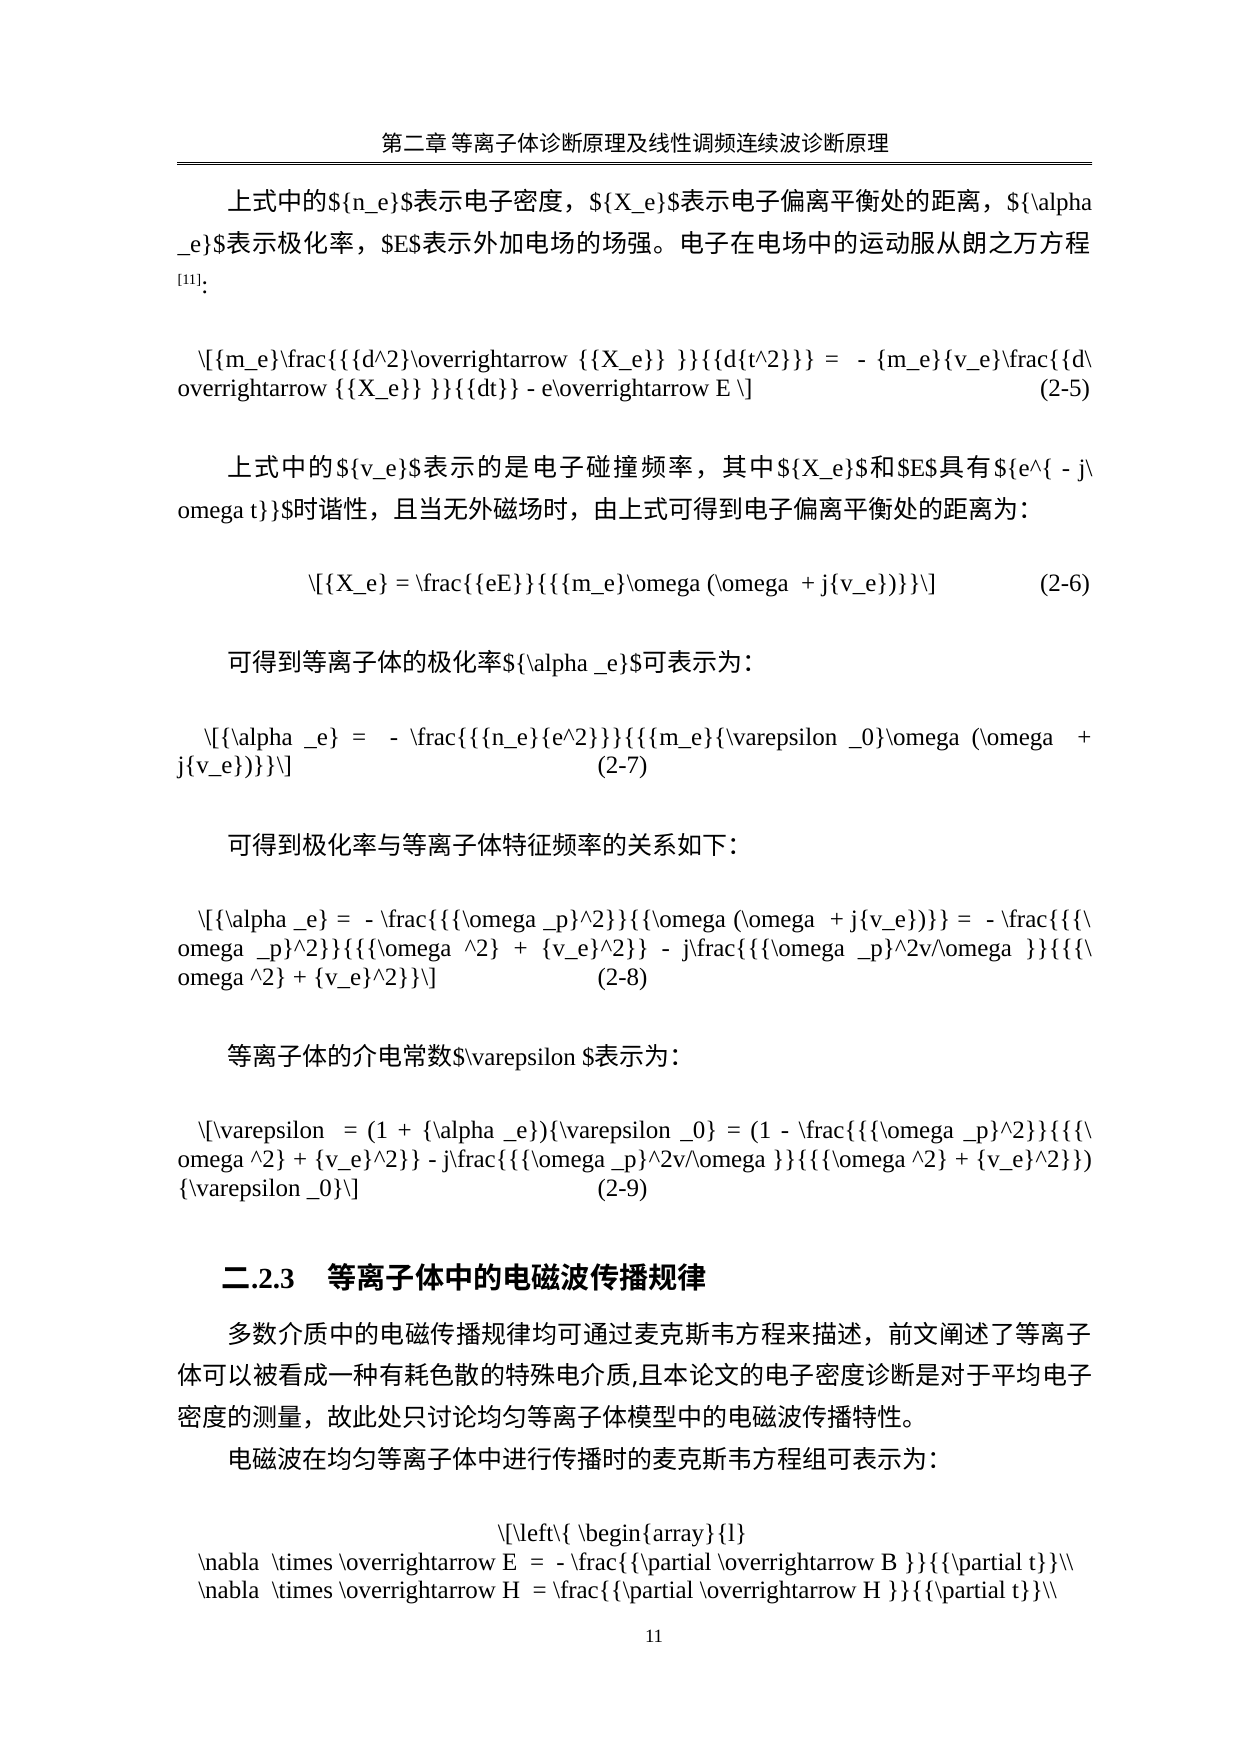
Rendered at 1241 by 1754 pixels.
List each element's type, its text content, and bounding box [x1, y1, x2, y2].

subtitle 等离子体中的电磁波传播规律 [222, 1256, 1092, 1297]
text \nabla \times \overrightarrow E = - \frac{{\partial \overrightarrow B }}{{\partial t}}\\ [177, 1547, 1092, 1576]
text 电磁波在均匀等离子体中进行传播时的麦克斯韦方程组可表示为： [177, 1435, 1092, 1476]
text \[\left\{ \begin{array}{l} [177, 1518, 1092, 1547]
text 上式中的${v_e}$表示的是电子碰撞频率，其中${X_e}$和$E$具有${e^{ - j\omega t}}$时谐性，且当无外磁场时，由上式可得到电子偏离平衡处的距离为： [177, 443, 1092, 526]
text 多数介质中的电磁传播规律均可通过麦克斯韦方程来描述，前文阐述了等离子体可以被看成一种有耗色散的特殊电介质,且本论文的电子密度诊断是对于平均电子密度的测量，故此处只讨论均匀等离子体模型中的电磁波传播特性。 [177, 1310, 1092, 1435]
text 可得到等离子体的极化率${\alpha _e}$可表示为： [177, 638, 1092, 680]
text 上式中的${n_e}$表示电子密度，${X_e}$表示电子偏离平衡处的距离，${\alpha _e}$表示极化率，$E$表示外加电场的场强。电子在电场中的运动服从朗之万方程[11]: [177, 177, 1092, 302]
text 可得到极化率与等离子体特征频率的关系如下： [177, 821, 1092, 863]
text \nabla \times \overrightarrow H = \frac{{\partial \overrightarrow H }}{{\partial t}}\\ [177, 1576, 1092, 1604]
text 等离子体的介电常数$\varepsilon $表示为： [177, 1032, 1092, 1074]
